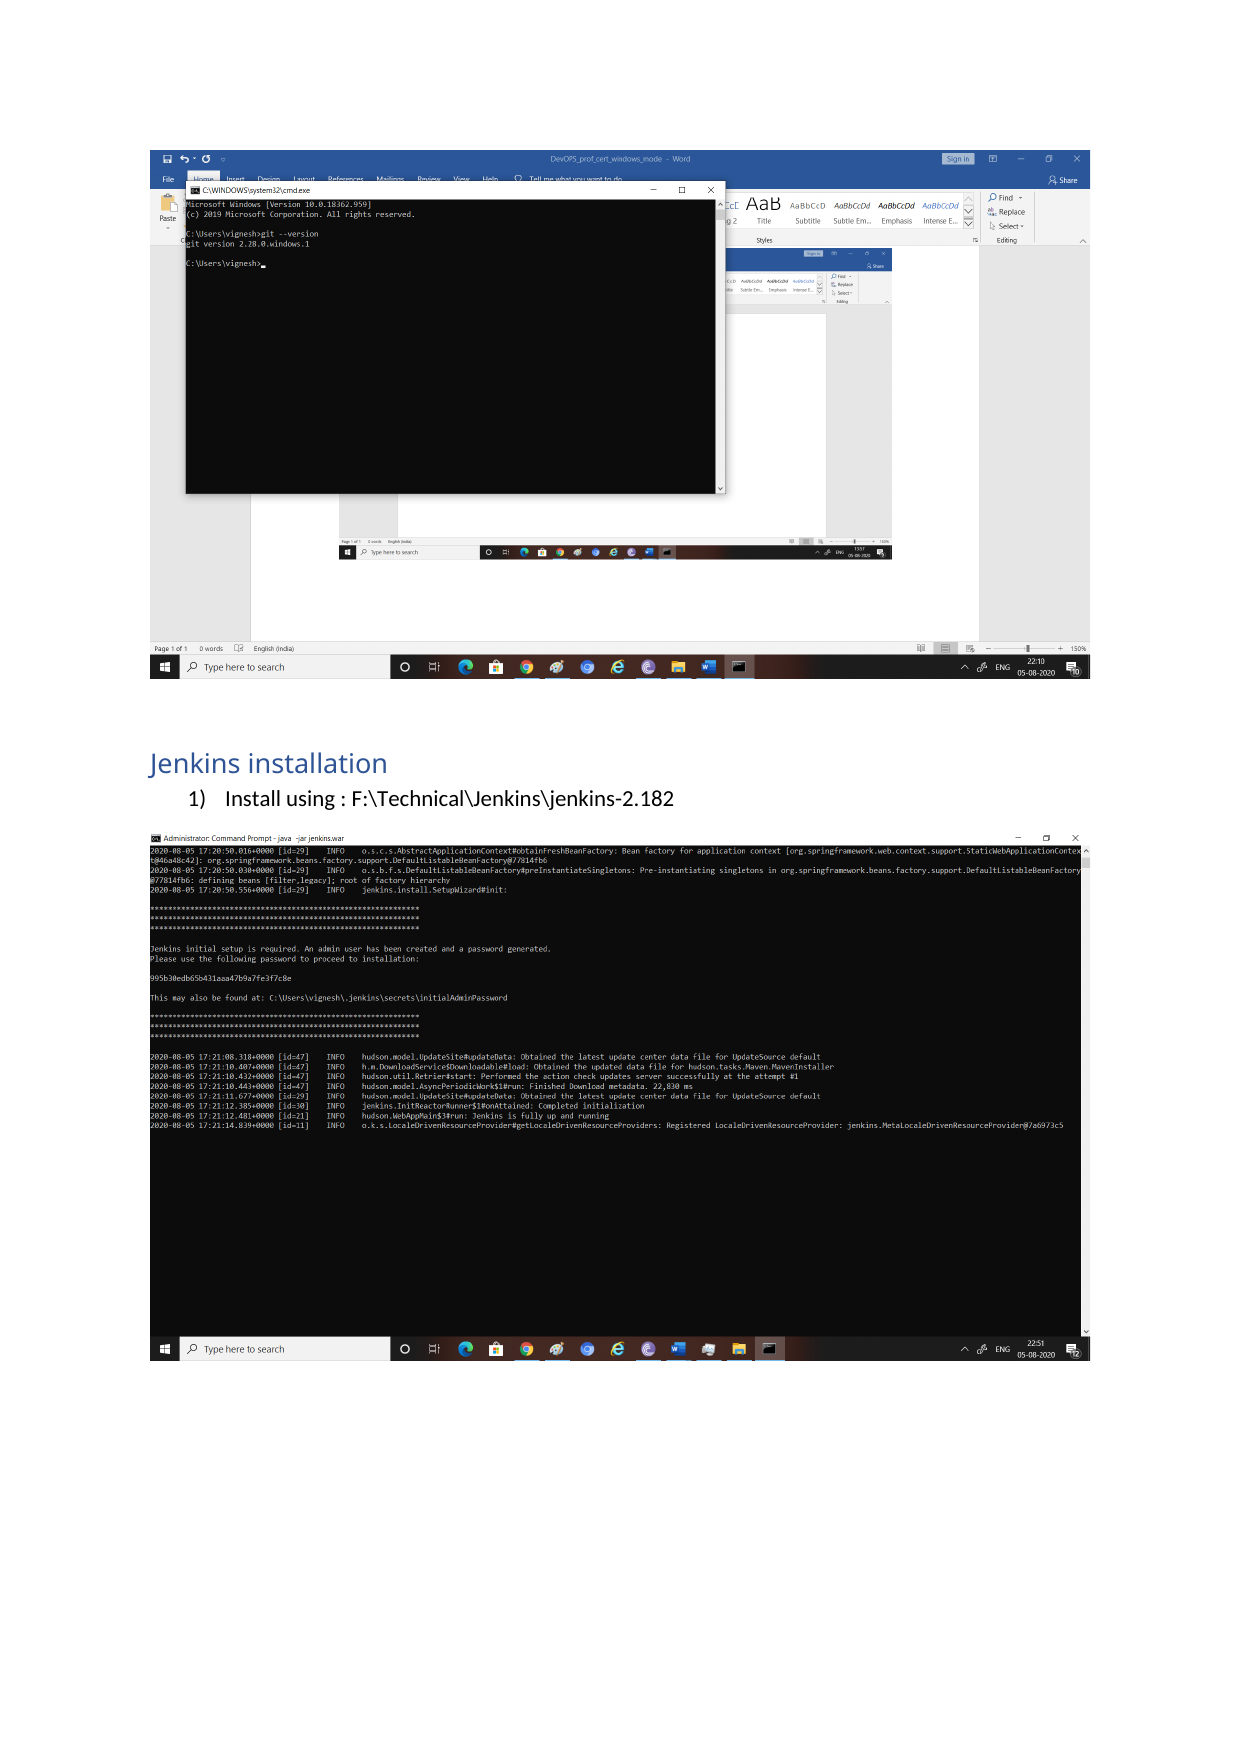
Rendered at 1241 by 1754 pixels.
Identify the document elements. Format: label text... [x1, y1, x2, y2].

list Install using : F:\Technical\Jenkins\jenkins-2.182 [187, 784, 1090, 812]
picture [150, 150, 1091, 679]
picture [150, 831, 1091, 1361]
subtitle Jenkins installation [150, 744, 1090, 781]
